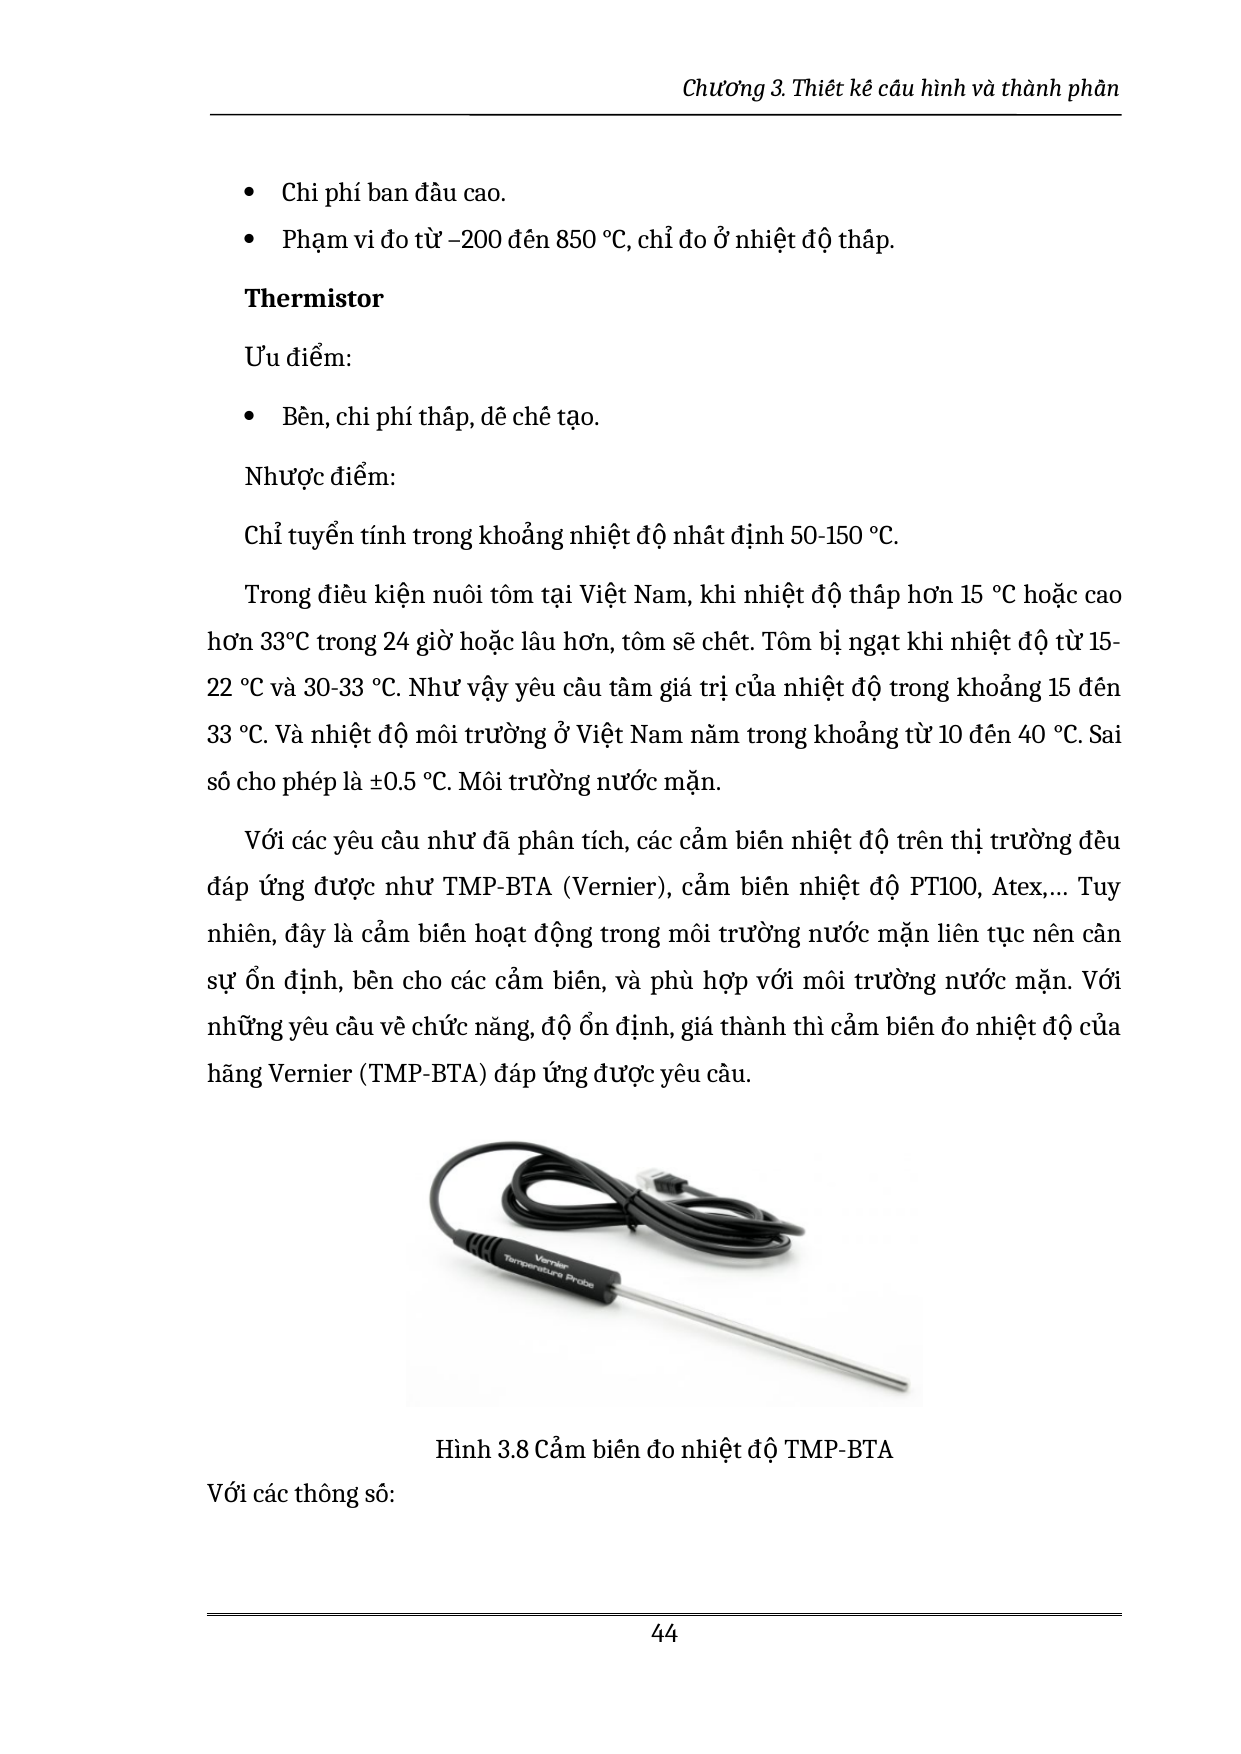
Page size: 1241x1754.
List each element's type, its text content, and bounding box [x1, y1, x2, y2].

text Chỉ tuyển tính trong khoảng nhiệt độ nhất định 50-150 °C. [244, 520, 1122, 551]
text Thermistor [244, 283, 1122, 314]
list Phạm vi đo từ –200 đến 850 °C, chỉ đo ở nhiệt độ thấp. [244, 224, 1122, 255]
list Bền, chi phí thấp, dễ chế tạo. [244, 401, 1122, 432]
text Với các thông số: [207, 1478, 1122, 1509]
picture [405, 1117, 924, 1407]
text Với các yêu cầu như đã phân tích, các cảm biến nhiệt độ trên thị trường đều đáp ứng được như TMP-BTA (Vernier), cảm biến nhiệt độ PT100, Atex,… Tuy nhiên, đây là cảm biến hoạt động trong môi trường nước mặn liên tục nên cần sự ổn định, bền cho các cảm biến, và phù hợp với môi trường nước mặn. Với những yêu cầu về chức năng, độ ổn định, giá thành thì cảm biến đo nhiệt độ của hãng Vernier (TMP-BTA) đáp ứng được yêu cầu. [207, 825, 1122, 1089]
text Trong điều kiện nuôi tôm tại Việt Nam, khi nhiệt độ thấp hơn 15 °C hoặc cao hơn 33°C trong 24 giờ hoặc lâu hơn, tôm sẽ chết. Tôm bị ngạt khi nhiệt độ từ 15-22 °C và 30-33 °C. Như vậy yêu cầu tầm giá trị của nhiệt độ trong khoảng 15 đến 33 °C. Và nhiệt độ môi trường ở Việt Nam nằm trong khoảng từ 10 đến 40 °C. Sai số cho phép là ±0.5 °C. Môi trường nước mặn. [207, 579, 1122, 797]
text Ưu điểm: [244, 342, 1122, 373]
text Nhược điểm: [244, 461, 1122, 492]
list Chi phí ban đầu cao. [244, 177, 1122, 208]
